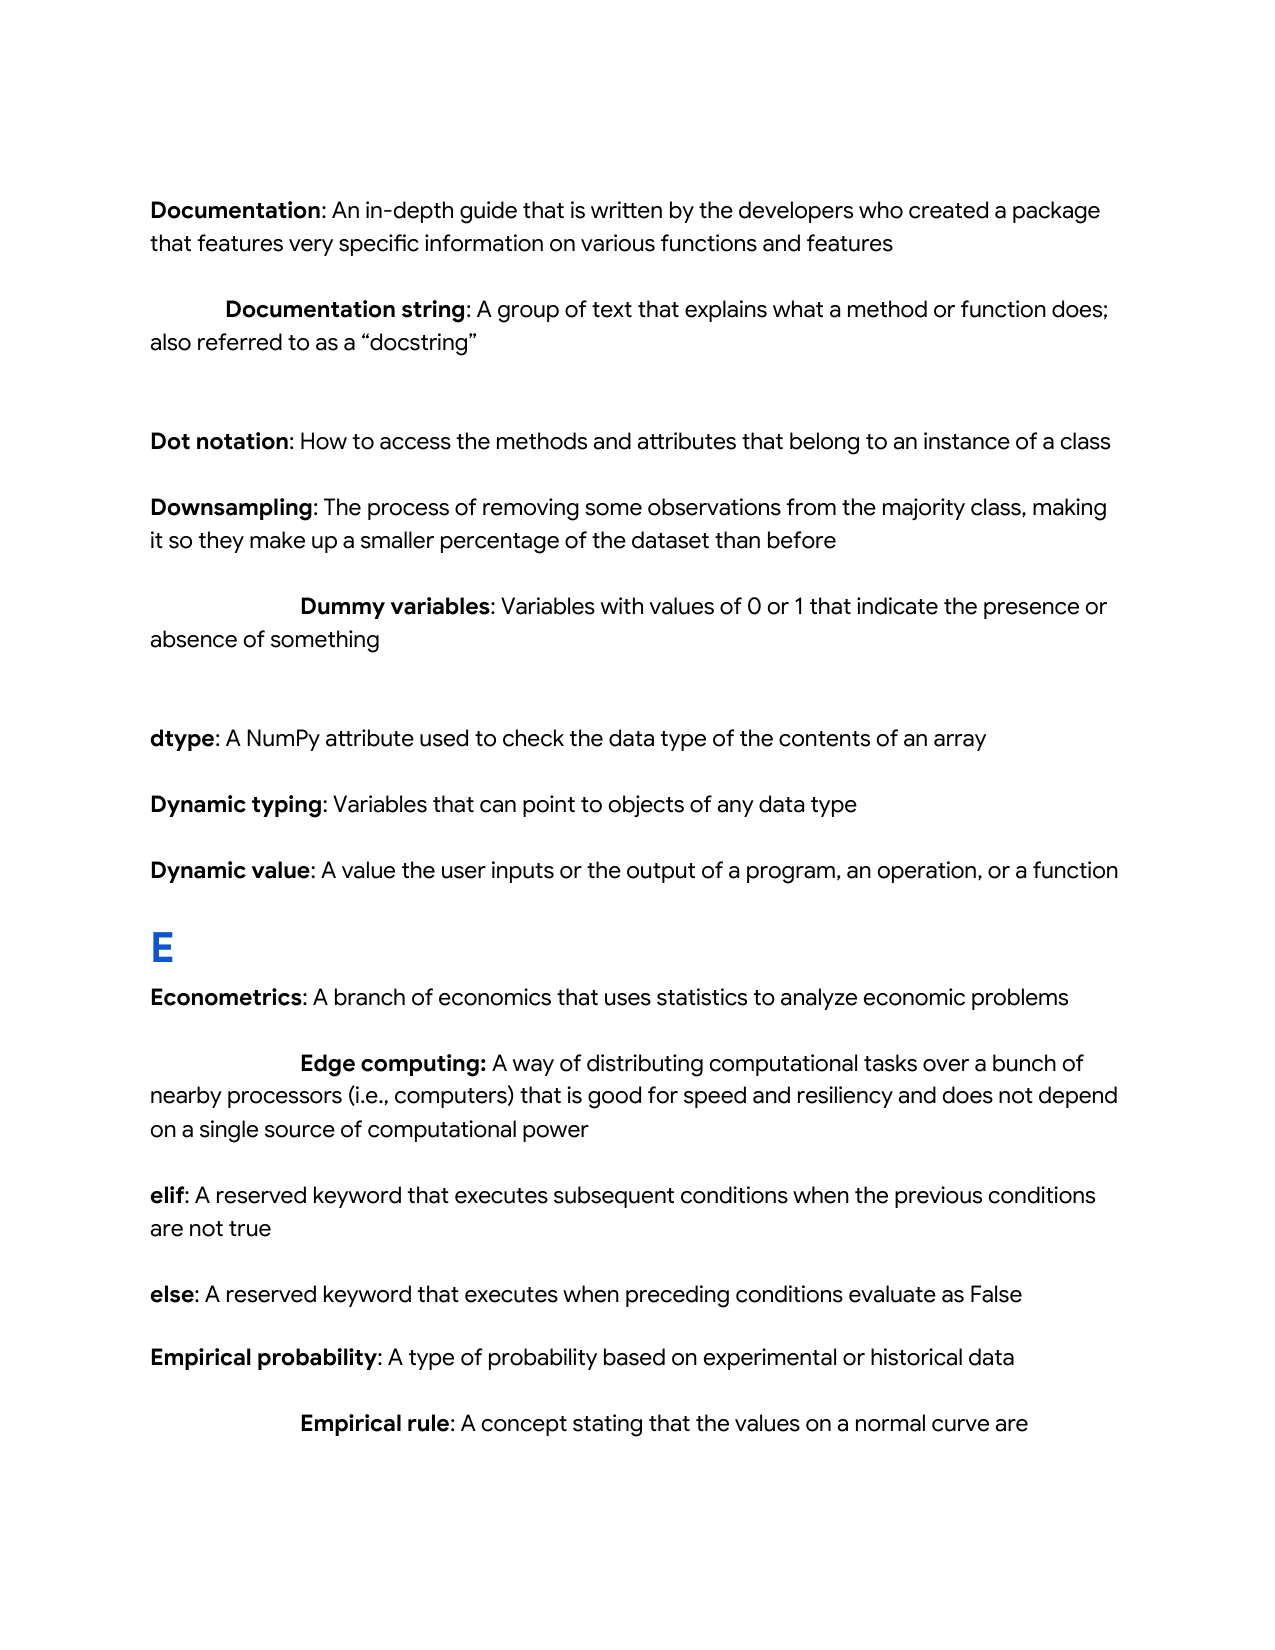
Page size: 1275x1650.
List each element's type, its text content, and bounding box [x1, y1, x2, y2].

text Documentation: An in-depth guide that is written by the developers who created a package that features very specific information on various functions and features Documentation string: A group of text that explains what a method or function does; also referred to as a “docstring” [150, 196, 1125, 390]
text Dynamic value: A value the user inputs or the output of a program, an operation, or a function [150, 857, 1125, 885]
text Dynamic typing: Variables that can point to objects of any data type [150, 791, 1125, 819]
text else: A reserved keyword that executes when preceding conditions evaluate as False [150, 1280, 1125, 1309]
text Downsampling: The process of removing some observations from the majority class, making it so they make up a smaller percentage of the dataset than before Dummy variables: Variables with values of 0 or 1 that indicate the presence or absence of something [150, 493, 1125, 687]
text Dot notation: How to access the methods and attributes that belong to an instance of a class [150, 427, 1125, 456]
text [150, 1343, 1125, 1438]
text Econometrics: A branch of economics that uses statistics to analyze economic problems Edge computing: A way of distributing computational tasks over a bunch of nearby processors (i.e., computers) that is good for speed and resiliency and does not depend on a single source of computational power [150, 983, 1125, 1143]
subtitle E [150, 923, 1125, 975]
text elif: A reserved keyword that executes subsequent conditions when the previous conditions are not true [150, 1181, 1125, 1243]
text dtype: A NumPy attribute used to check the data type of the contents of an array [150, 724, 1125, 753]
